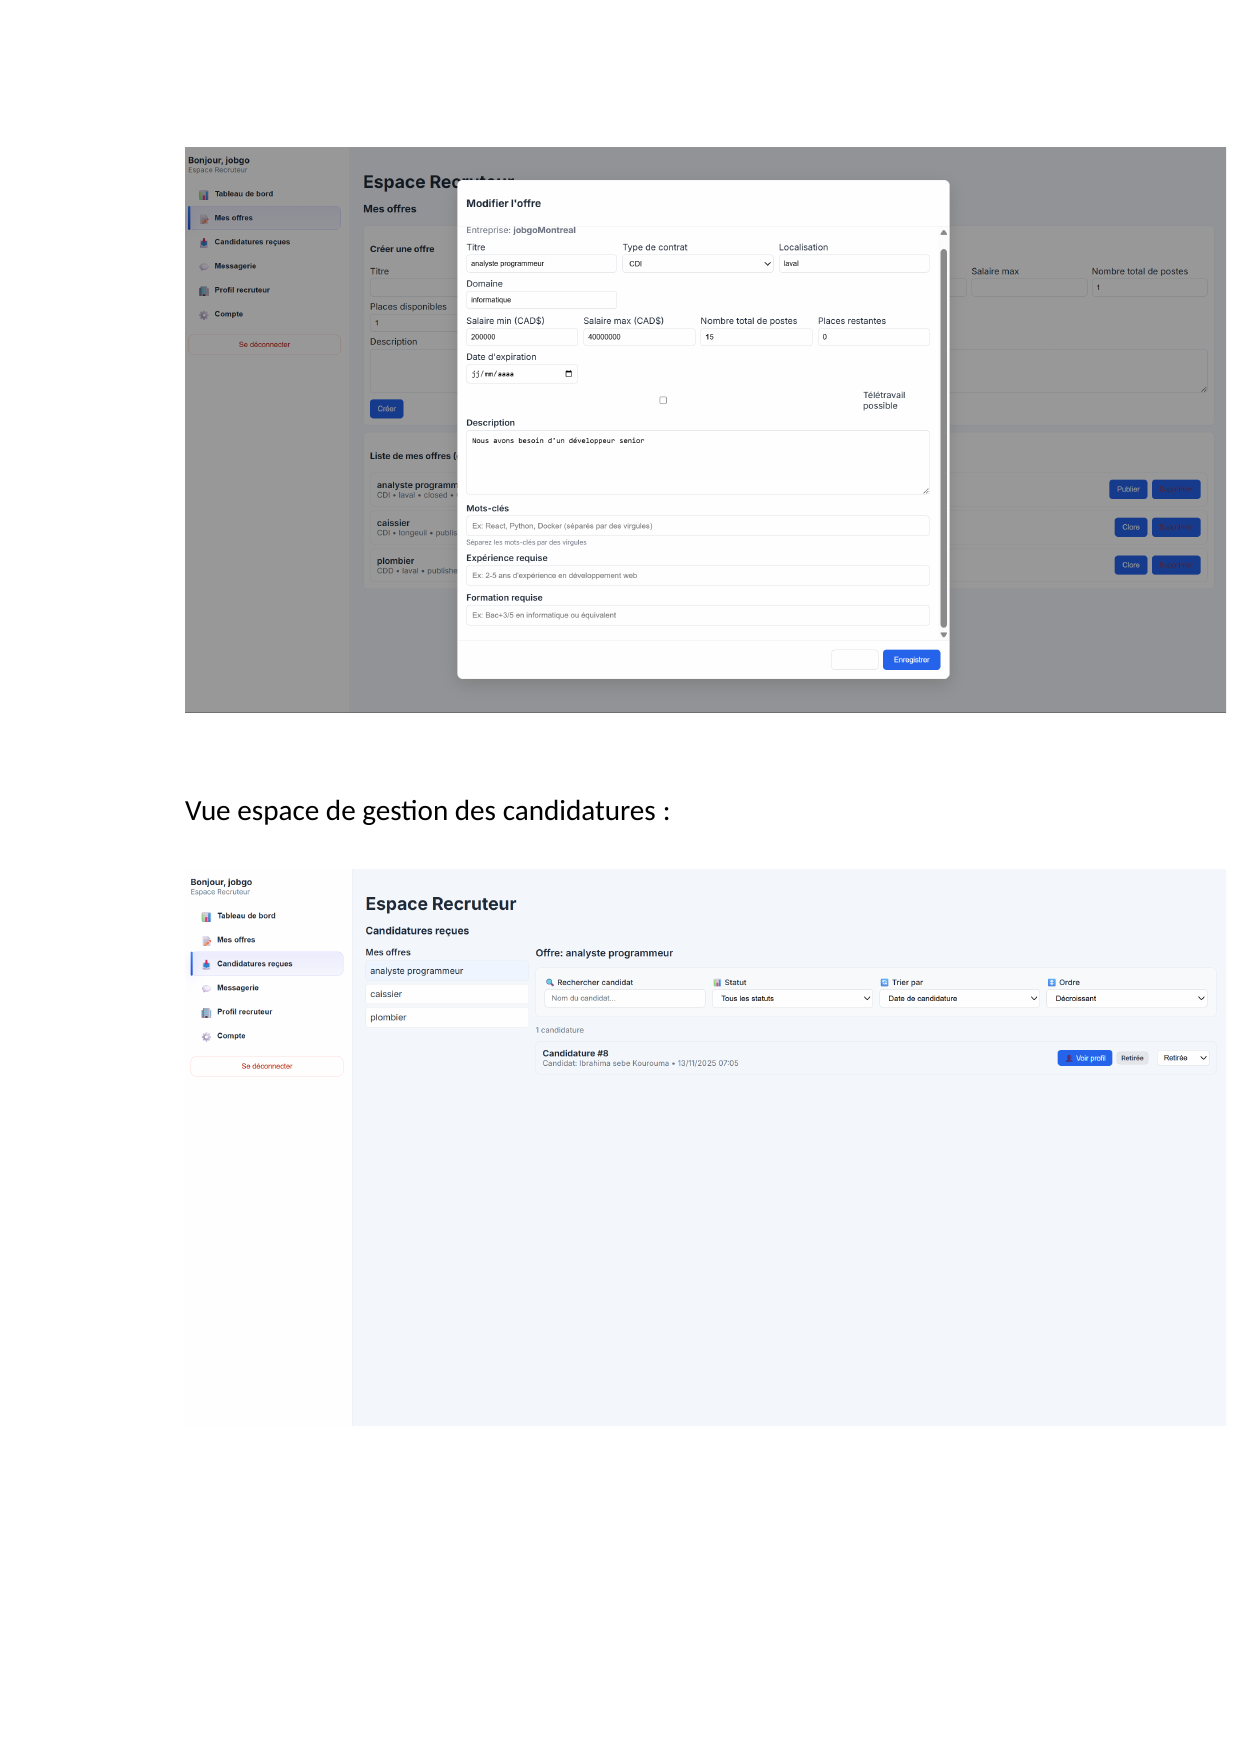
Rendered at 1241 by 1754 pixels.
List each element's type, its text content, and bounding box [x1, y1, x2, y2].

picture [185, 869, 1227, 1426]
picture [185, 147, 1227, 713]
text Vue espace de gestion des candidatures : [185, 792, 1187, 828]
